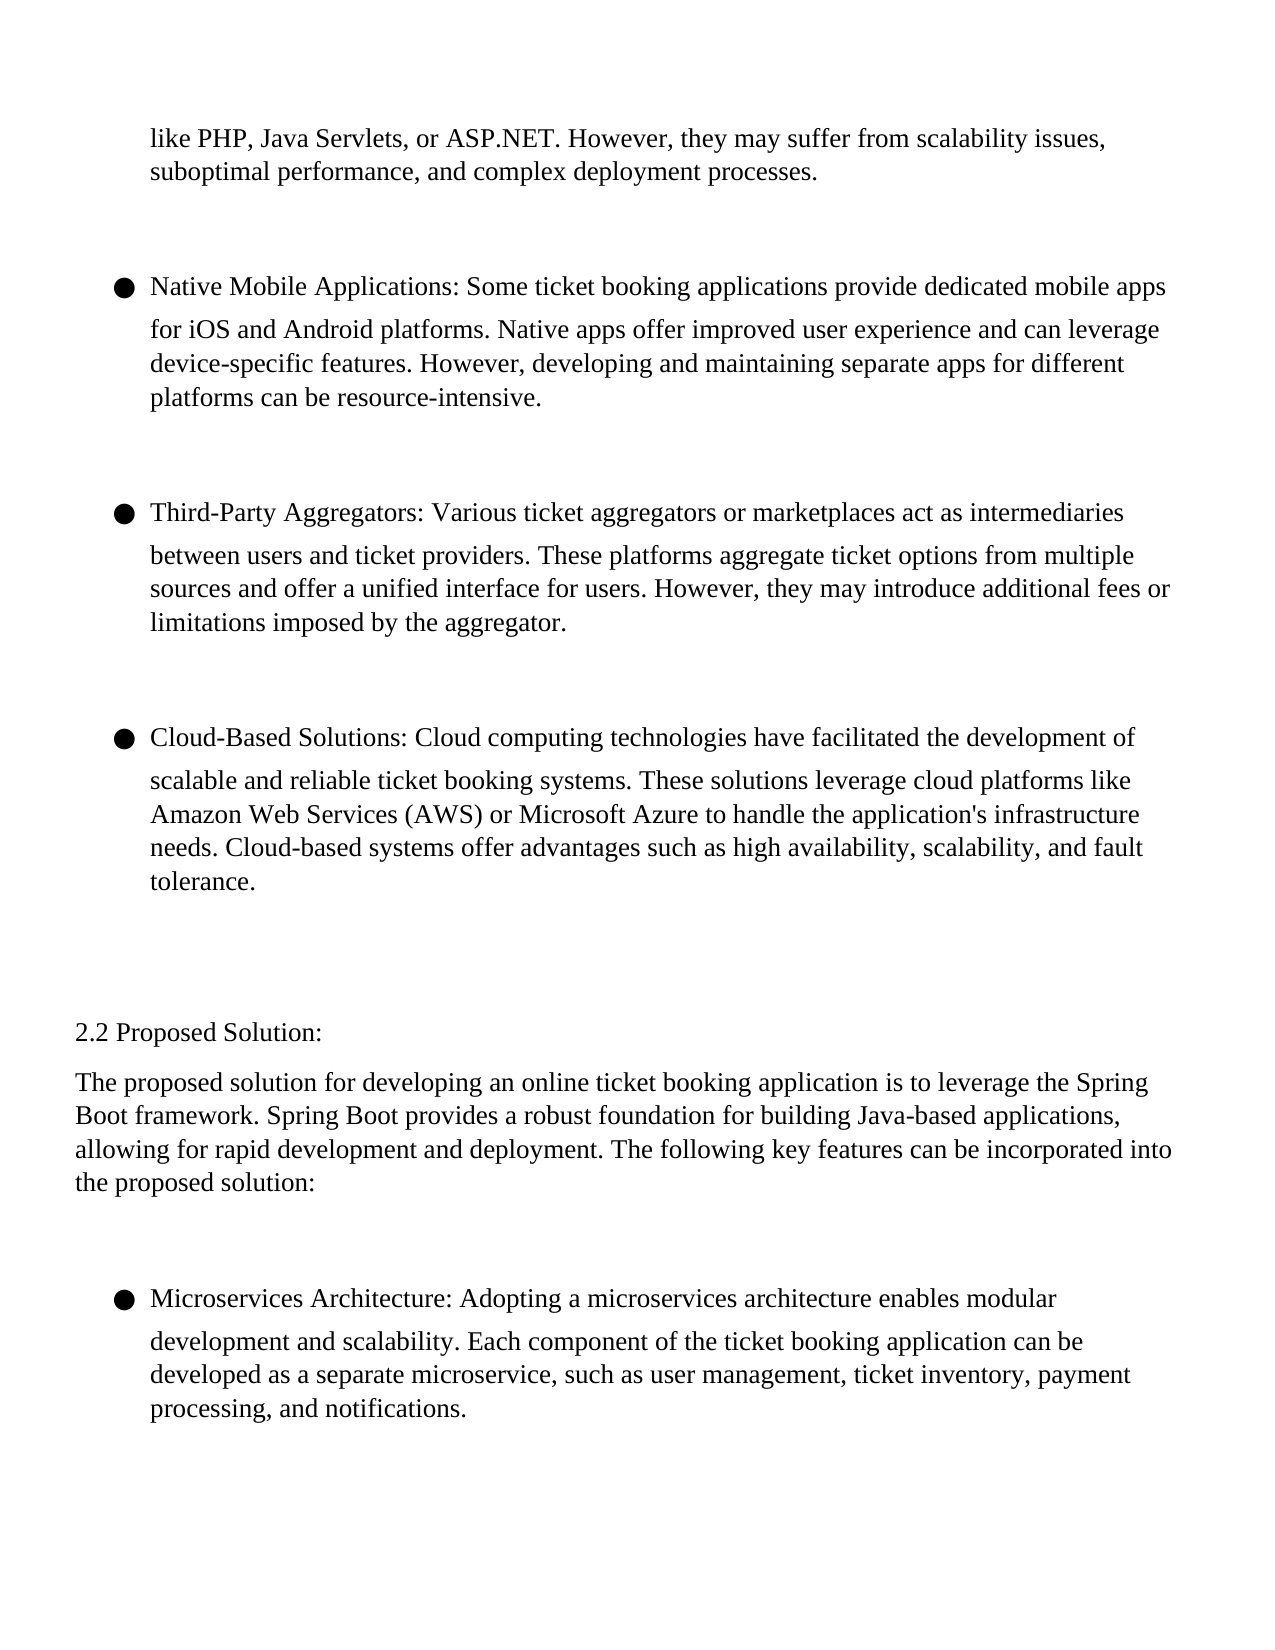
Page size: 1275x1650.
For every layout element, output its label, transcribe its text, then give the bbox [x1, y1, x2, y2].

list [112, 122, 1200, 186]
list Cloud-Based Solutions: Cloud computing technologies have facilitated the development of scalable and reliable ticket booking systems. These solutions leverage cloud platforms like Amazon Web Services (AWS) or Microsoft Azure to handle the application's infrastructure needs. Cloud-based systems offer advantages such as high availability, scalability, and fault tolerance. [112, 707, 1200, 896]
list Native Mobile Applications: Some ticket booking applications provide dedicated mobile apps for iOS and Android platforms. Native apps offer improved user experience and can leverage device-specific features. However, developing and maintaining separate apps for different platforms can be resource-intensive. [112, 256, 1200, 412]
list Third-Party Aggregators: Various ticket aggregators or marketplaces act as intermediaries between users and ticket providers. These platforms aggregate ticket options from multiple sources and offer a unified interface for users. However, they may introduce additional fees or limitations imposed by the aggregator. [112, 481, 1200, 637]
list Microservices Architecture: Adopting a microservices architecture enables modular development and scalability. Each component of the ticket booking application can be developed as a separate microservice, such as user management, ticket inventory, payment processing, and notifications. [112, 1267, 1200, 1423]
text 2.2 Proposed Solution: [75, 1016, 1200, 1047]
text The proposed solution for developing an online ticket booking application is to leverage the Spring Boot framework. Spring Boot provides a robust foundation for building Java-based applications, allowing for rapid development and deployment. The following key features can be incorporated into the proposed solution: [75, 1066, 1200, 1198]
